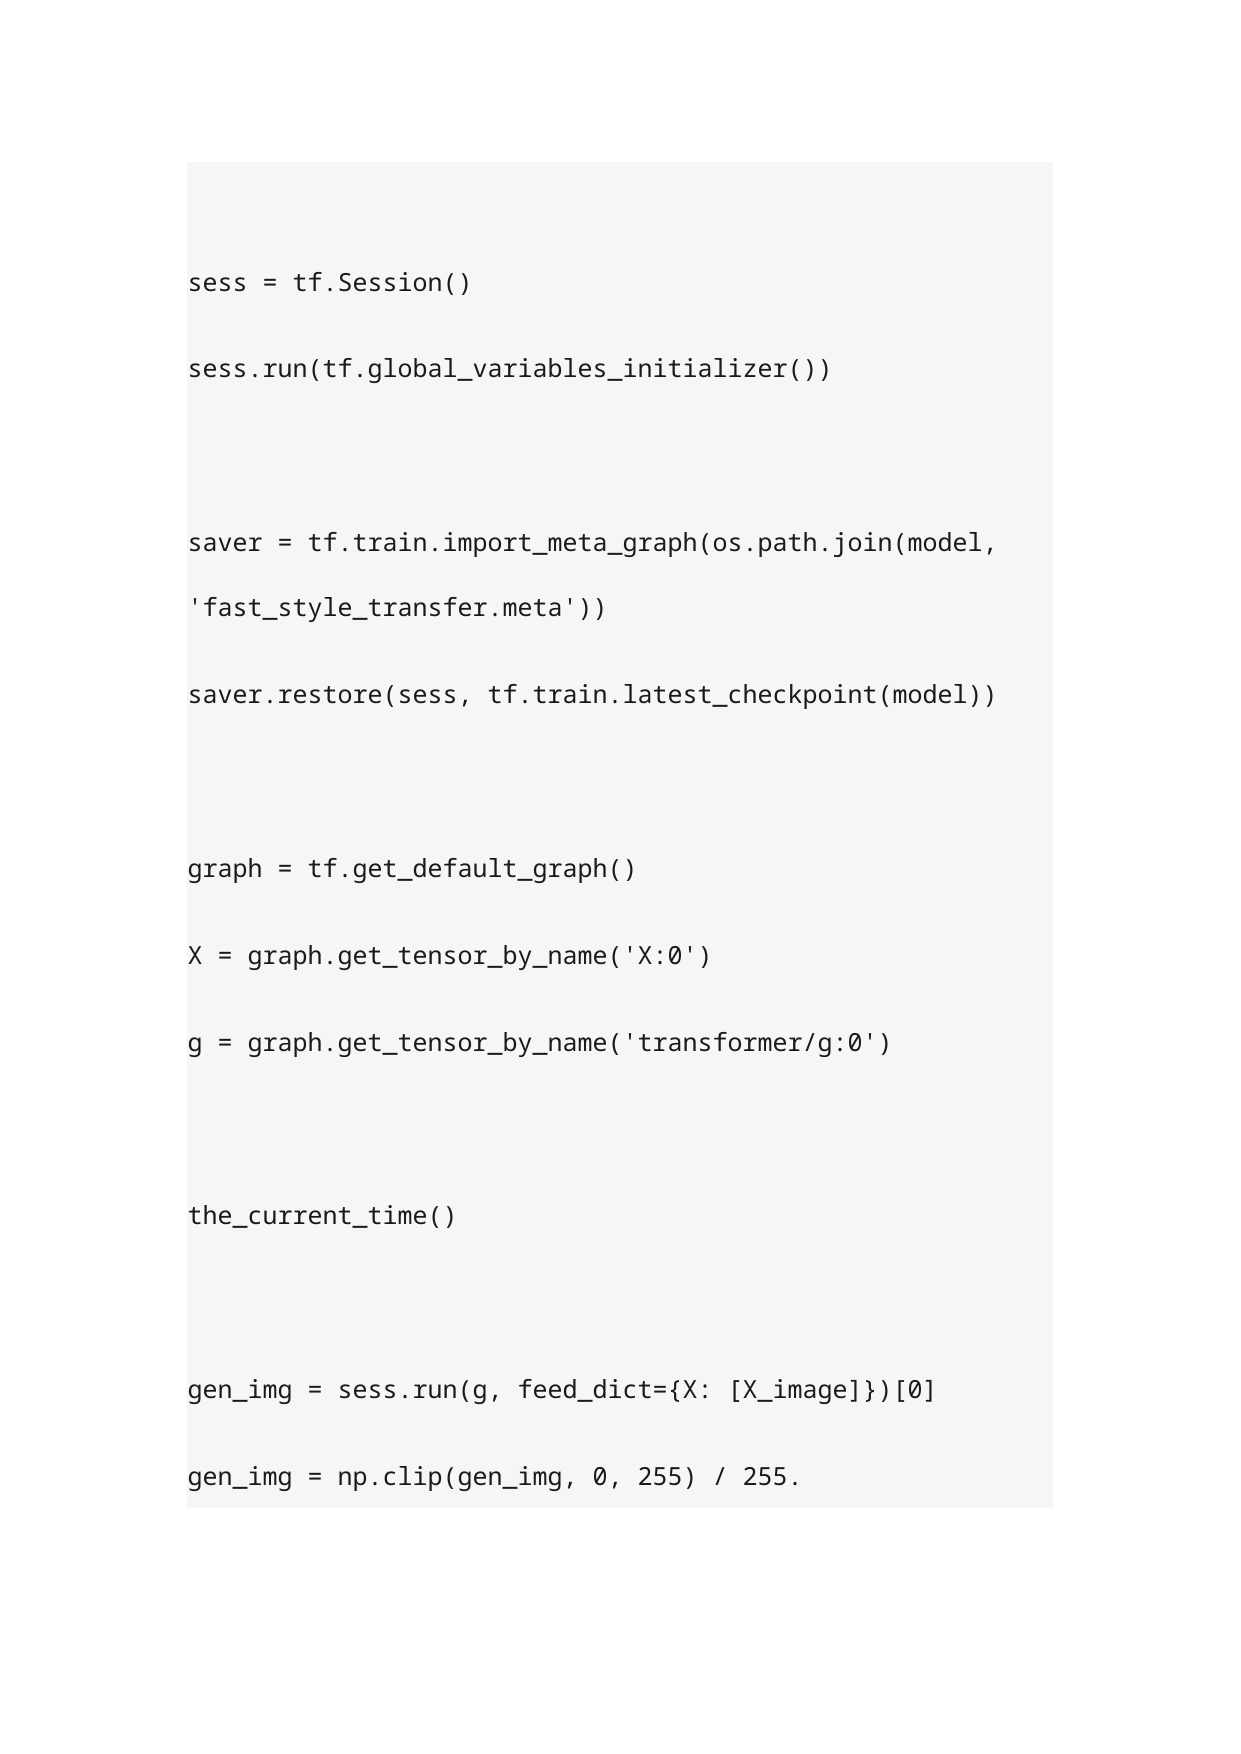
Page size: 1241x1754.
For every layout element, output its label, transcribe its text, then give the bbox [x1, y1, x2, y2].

text gen_img = sess.run(g, feed_dict={X: [X_image]})[0] [187, 1356, 1053, 1421]
text sess.run(tf.global_variables_initializer()) [187, 336, 1053, 401]
text the_current_time() [187, 1183, 1053, 1248]
text saver = tf.train.import_meta_graph(os.path.join(model, 'fast_style_transfer.meta')) [187, 509, 1053, 639]
text graph = tf.get_default_graph() [187, 835, 1053, 900]
text gen_img = np.clip(gen_img, 0, 255) / 255. [187, 1443, 1053, 1508]
text X = graph.get_tensor_by_name('X:0') [187, 922, 1053, 987]
text saver.restore(sess, tf.train.latest_checkpoint(model)) [187, 661, 1053, 726]
text g = graph.get_tensor_by_name('transformer/g:0') [187, 1009, 1053, 1074]
text sess = tf.Session() [187, 249, 1053, 314]
